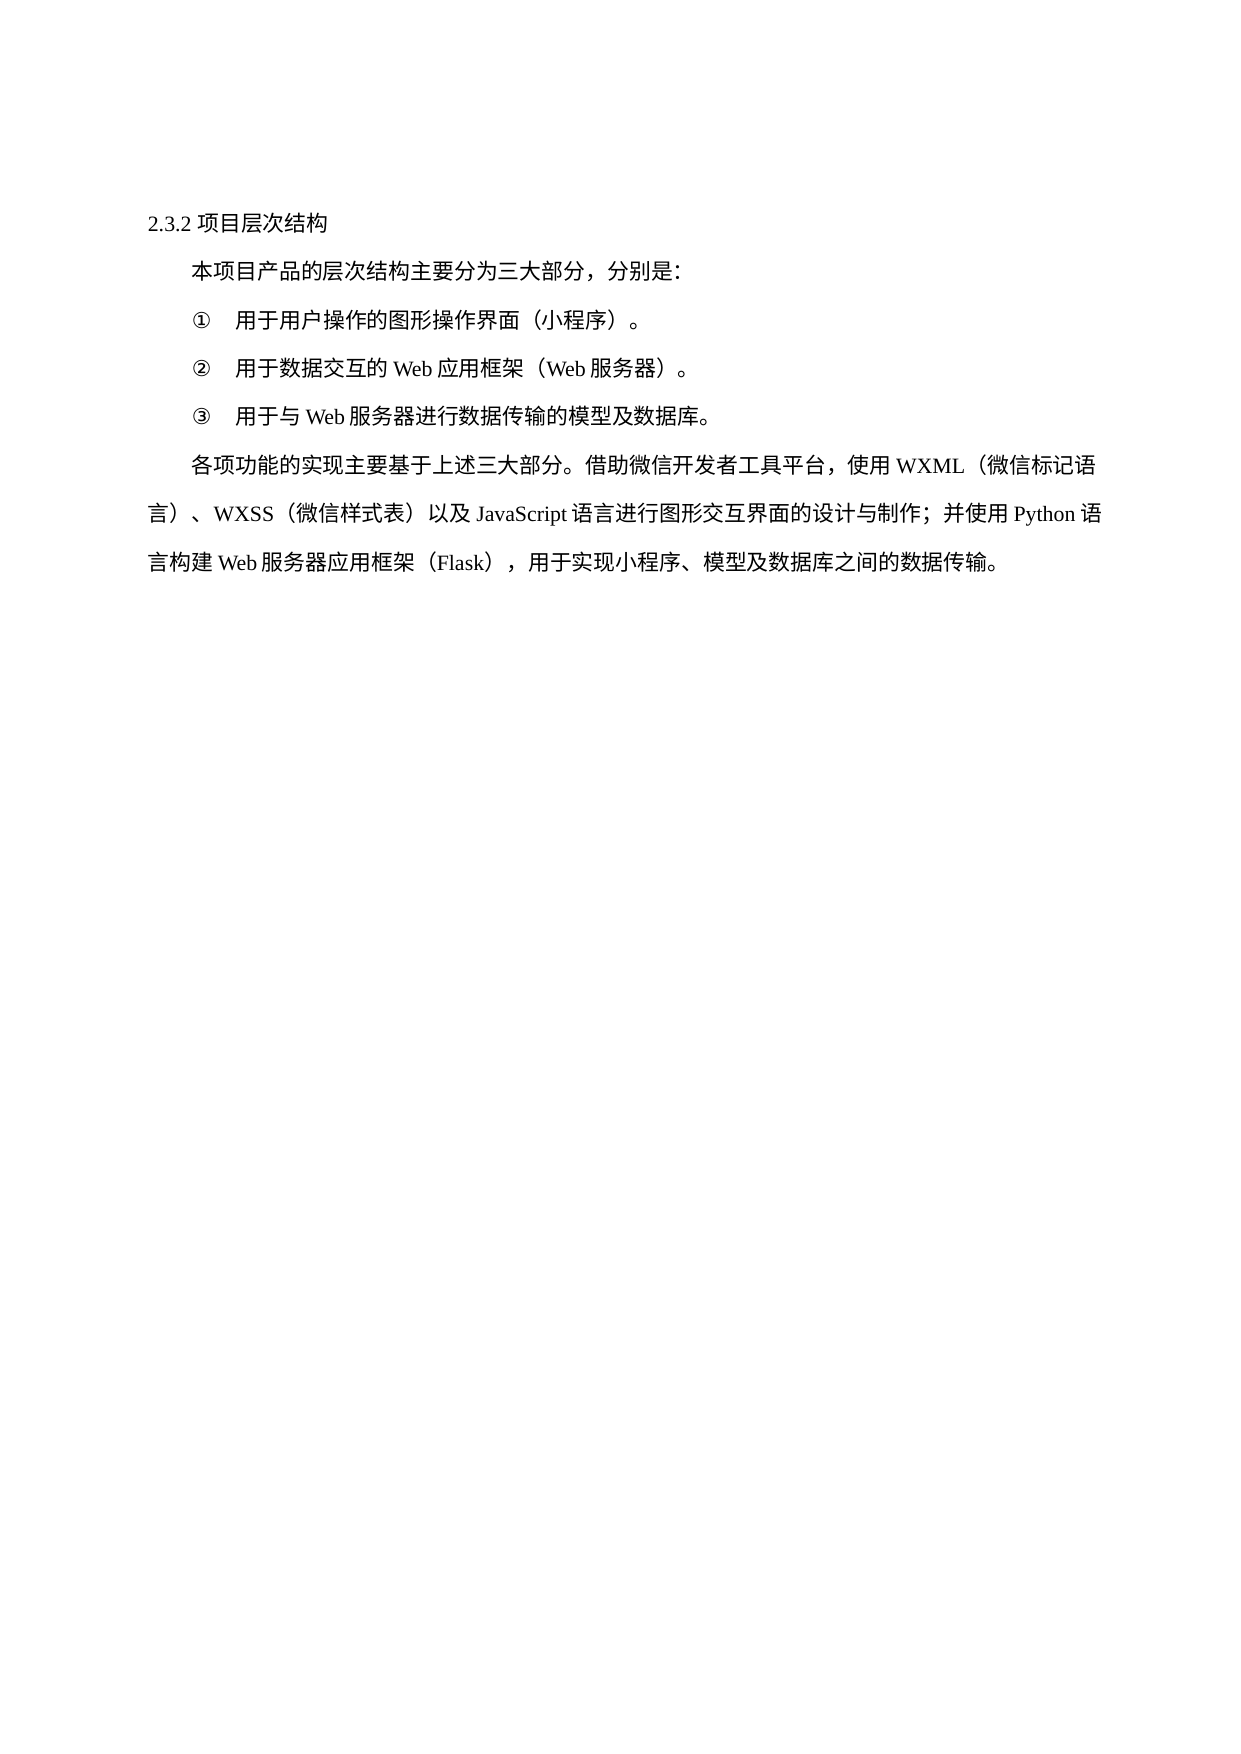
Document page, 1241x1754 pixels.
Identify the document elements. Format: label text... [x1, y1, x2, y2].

list 各项功能的实现主要基于上述三大部分。借助微信开发者工具平台，使用WXML（微信标记语言）、WXSS（微信样式表）以及 JavaScript语言进行图形交互界面的设计与制作；并使用Python语言构建Web服务器应用框架（Flask），用于实现小程序、模型及数据库之间的数据传输。 [148, 447, 1122, 577]
text 本项目产品的层次结构主要分为三大部分，分别是： [148, 254, 1122, 286]
list 用于与Web服务器进行数据传输的模型及数据库。 [192, 399, 1122, 431]
text 2.3.2 项目层次结构 [148, 206, 1122, 238]
list 用于用户操作的图形操作界面（小程序）。 [192, 302, 1122, 335]
list 用于数据交互的Web应用框架（Web服务器）。 [192, 351, 1122, 383]
